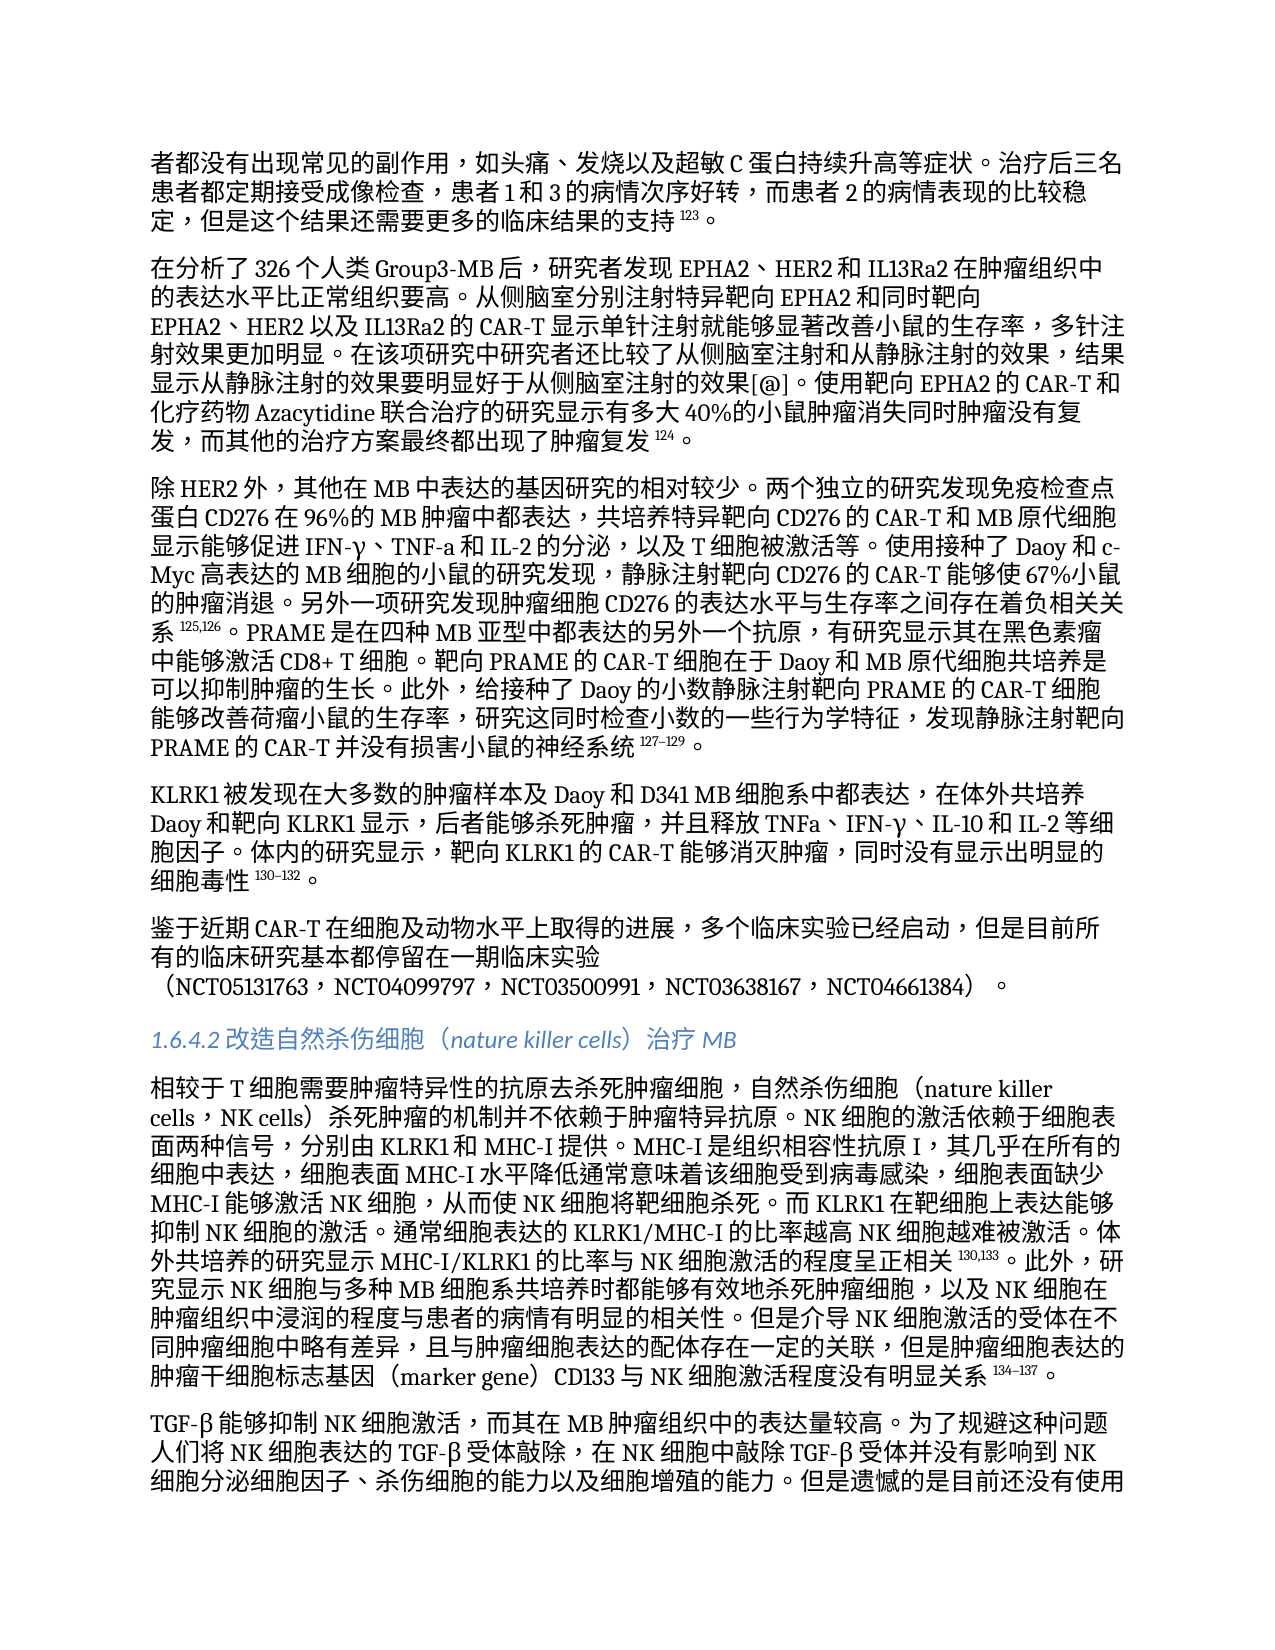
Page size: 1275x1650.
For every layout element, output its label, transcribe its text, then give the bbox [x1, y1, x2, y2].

text 在分析了326个人类Group3-MB后，研究者发现EPHA2、HER2和IL13Ra2在肿瘤组织中的表达水平比正常组织要高。从侧脑室分别注射特异靶向EPHA2和同时靶向EPHA2、HER2以及IL13Ra2的CAR-T显示单针注射就能够显著改善小鼠的生存率，多针注射效果更加明显。在该项研究中研究者还比较了从侧脑室注射和从静脉注射的效果，结果显示从静脉注射的效果要明显好于从侧脑室注射的效果[@]。使用靶向EPHA2的CAR-T和化疗药物Azacytidine联合治疗的研究显示有多大40%的小鼠肿瘤消失同时肿瘤没有复发，而其他的治疗方案最终都出现了肿瘤复发124。 [150, 255, 1125, 456]
text 相较于T细胞需要肿瘤特异性的抗原去杀死肿瘤细胞，自然杀伤细胞（nature killer cells，NK cells）杀死肿瘤的机制并不依赖于肿瘤特异抗原。NK细胞的激活依赖于细胞表面两种信号，分别由KLRK1和MHC-I提供。MHC-I是组织相容性抗原I，其几乎在所有的细胞中表达，细胞表面MHC-I水平降低通常意味着该细胞受到病毒感染，细胞表面缺少MHC-I能够激活NK细胞，从而使NK细胞将靶细胞杀死。而KLRK1在靶细胞上表达能够抑制NK细胞的激活。通常细胞表达的KLRK1/MHC-I的比率越高NK细胞越难被激活。体外共培养的研究显示MHC-I/KLRK1的比率与NK细胞激活的程度呈正相关130,133。此外，研究显示NK细胞与多种MB细胞系共培养时都能够有效地杀死肿瘤细胞，以及NK细胞在肿瘤组织中浸润的程度与患者的病情有明显的相关性。但是介导NK细胞激活的受体在不同肿瘤细胞中略有差异，且与肿瘤细胞表达的配体存在一定的关联，但是肿瘤细胞表达的肿瘤干细胞标志基因（marker gene）CD133与NK细胞激活程度没有明显关系134–137。 [150, 1075, 1125, 1391]
text 鉴于近期CAR-T在细胞及动物水平上取得的进展，多个临床实验已经启动，但是目前所有的临床研究基本都停留在一期临床实验（NCT05131763，NCT04099797，NCT03500991，NCT03638167，NCT04661384）。 [150, 915, 1125, 1001]
subtitle 1.6.4.2 改造自然杀伤细胞（nature killer cells）治疗MB [150, 1022, 1125, 1056]
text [150, 1410, 1125, 1496]
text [150, 150, 1125, 236]
text KLRK1被发现在大多数的肿瘤样本及Daoy和D341 MB细胞系中都表达，在体外共培养Daoy和靶向KLRK1显示，后者能够杀死肿瘤，并且释放TNFa、IFN-γ、IL-10和IL-2等细胞因子。体内的研究显示，靶向KLRK1的CAR-T能够消灭肿瘤，同时没有显示出明显的细胞毒性130–132。 [150, 781, 1125, 896]
text 除HER2外，其他在MB中表达的基因研究的相对较少。两个独立的研究发现免疫检查点蛋白CD276在96%的MB肿瘤中都表达，共培养特异靶向CD276的CAR-T和MB原代细胞显示能够促进IFN-γ、TNF-a和IL-2的分泌，以及T细胞被激活等。使用接种了Daoy和c-Myc高表达的MB细胞的小鼠的研究发现，静脉注射靶向CD276的CAR-T能够使67%小鼠的肿瘤消退。另外一项研究发现肿瘤细胞CD276的表达水平与生存率之间存在着负相关关系125,126。PRAME是在四种MB亚型中都表达的另外一个抗原，有研究显示其在黑色素瘤中能够激活CD8+ T细胞。靶向PRAME的CAR-T细胞在于Daoy和MB原代细胞共培养是可以抑制肿瘤的生长。此外，给接种了Daoy的小数静脉注射靶向PRAME的CAR-T细胞能够改善荷瘤小鼠的生存率，研究这同时检查小数的一些行为学特征，发现静脉注射靶向PRAME的CAR-T并没有损害小鼠的神经系统127–129。 [150, 475, 1125, 762]
